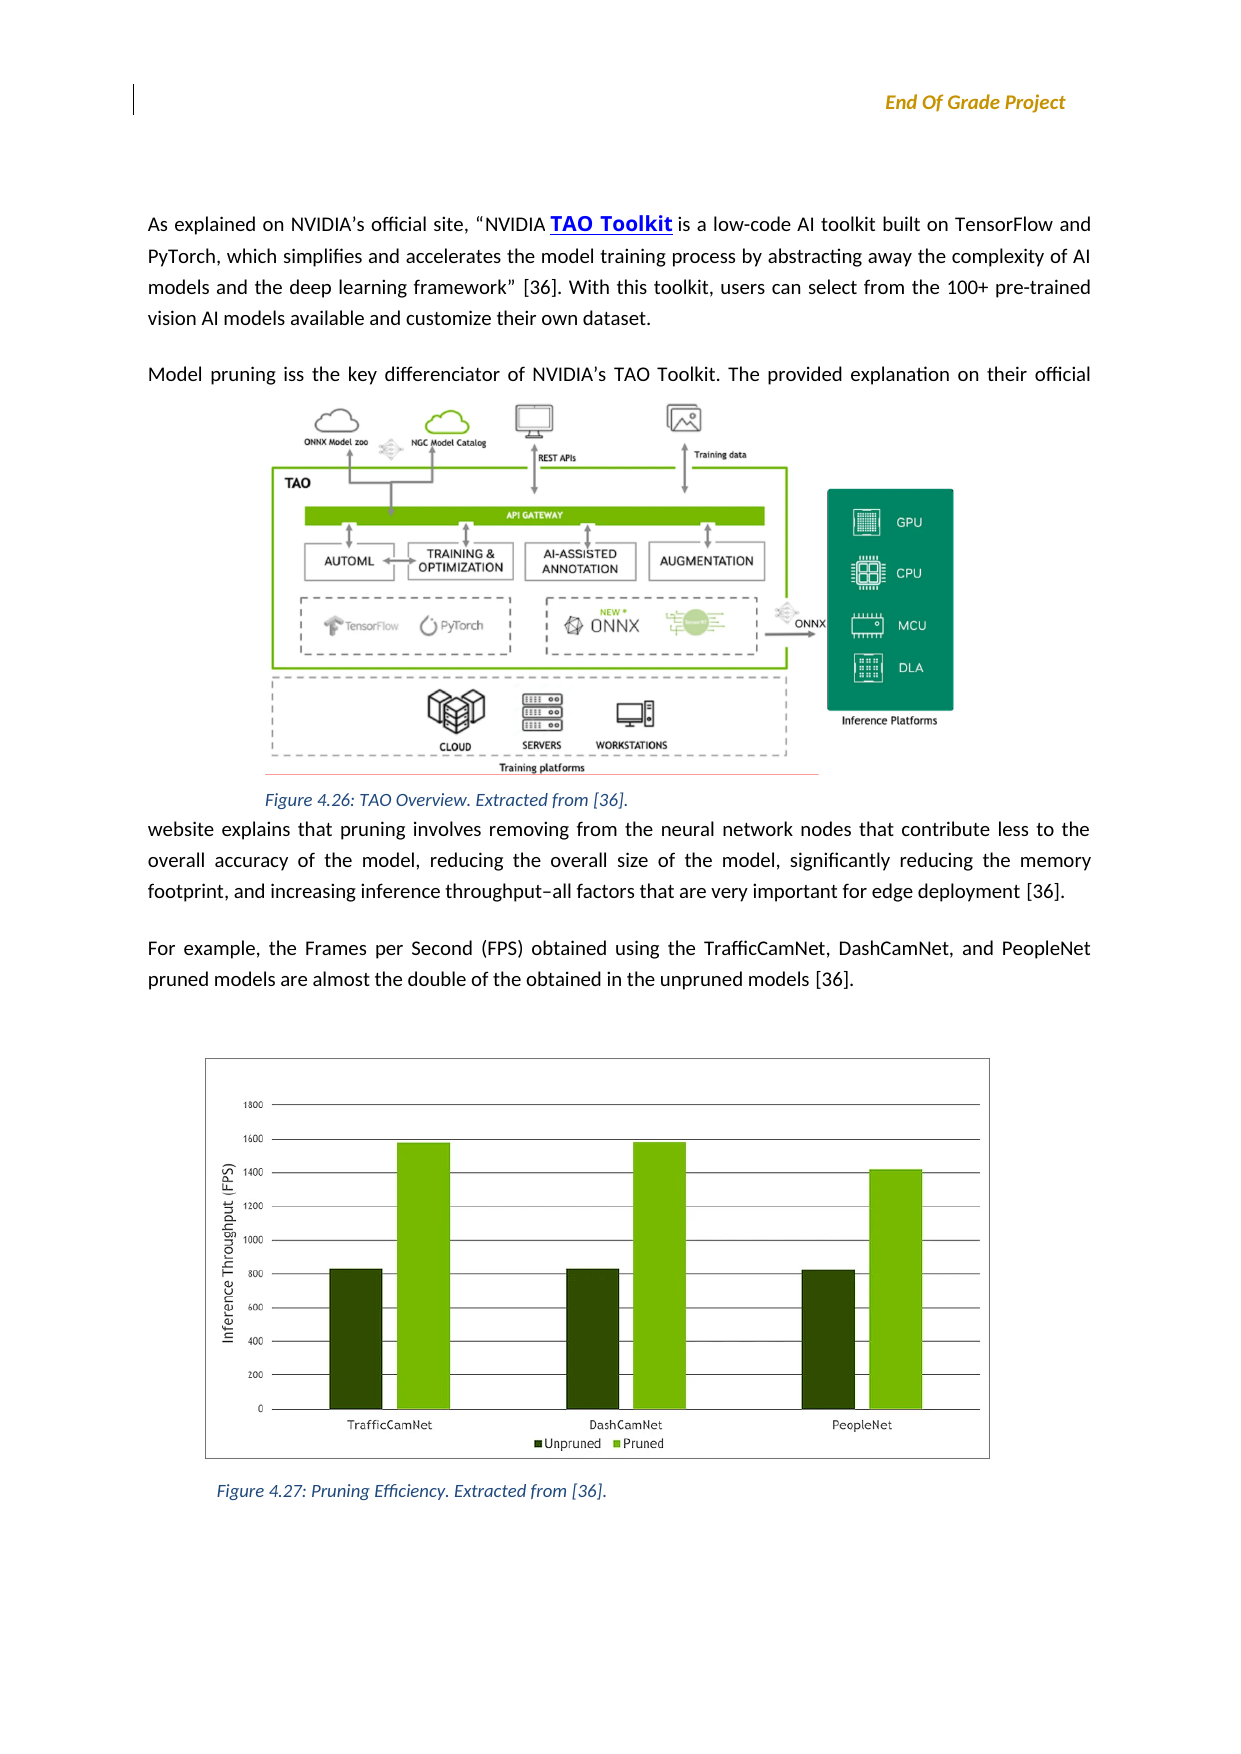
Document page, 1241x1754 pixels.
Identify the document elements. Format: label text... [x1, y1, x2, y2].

picture [265, 403, 977, 779]
text For example, the Frames per Second (FPS) obtained using the TrafficCamNet, DashCamNet, and PeopleNet pruned models are almost the double of the obtained in the unpruned models . [148, 930, 1092, 992]
text As explained on NVIDIA’s official site, “NVIDIA TAO Toolkit is a low-code AI toolkit built on TensorFlow and PyTorch, which simplifies and accelerates the model training process by abstracting away the complexity of AI models and the deep learning framework” . With this toolkit, users can select from the 100+ pre-trained vision AI models available and customize their own dataset. [148, 207, 1092, 243]
text As explained on NVIDIA’s official site, “NVIDIA TAO Toolkit is a low-code AI toolkit built on TensorFlow and PyTorch, which simplifies and accelerates the model training process by abstracting away the complexity of AI models and the deep learning framework” . With this toolkit, users can select from the 100+ pre-trained vision AI models available and customize their own dataset. [148, 268, 1092, 332]
picture [198, 1053, 992, 1464]
